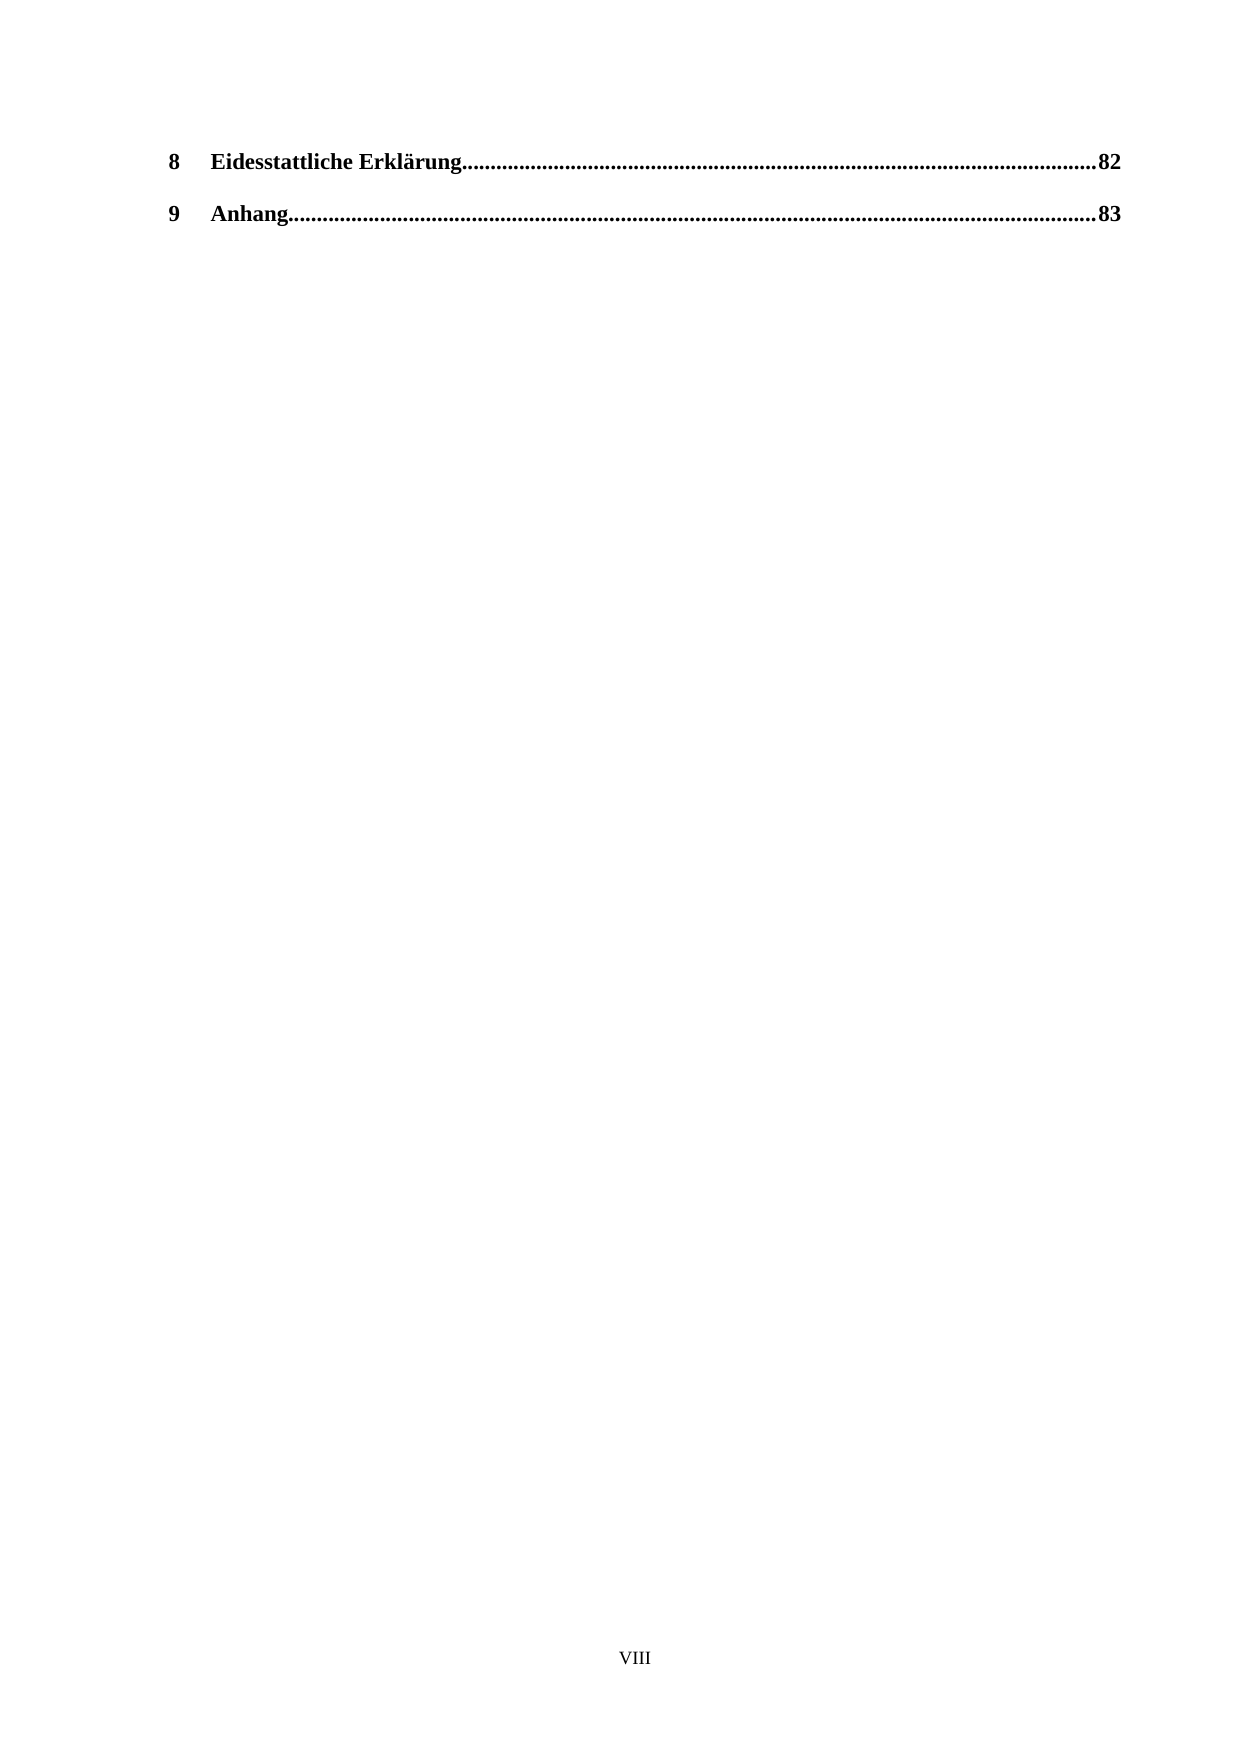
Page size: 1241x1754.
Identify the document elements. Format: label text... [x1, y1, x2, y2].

text 8 Eidesstattliche Erklärung 82 [168, 148, 1122, 174]
text 9 Anhang 83 [168, 201, 1122, 227]
